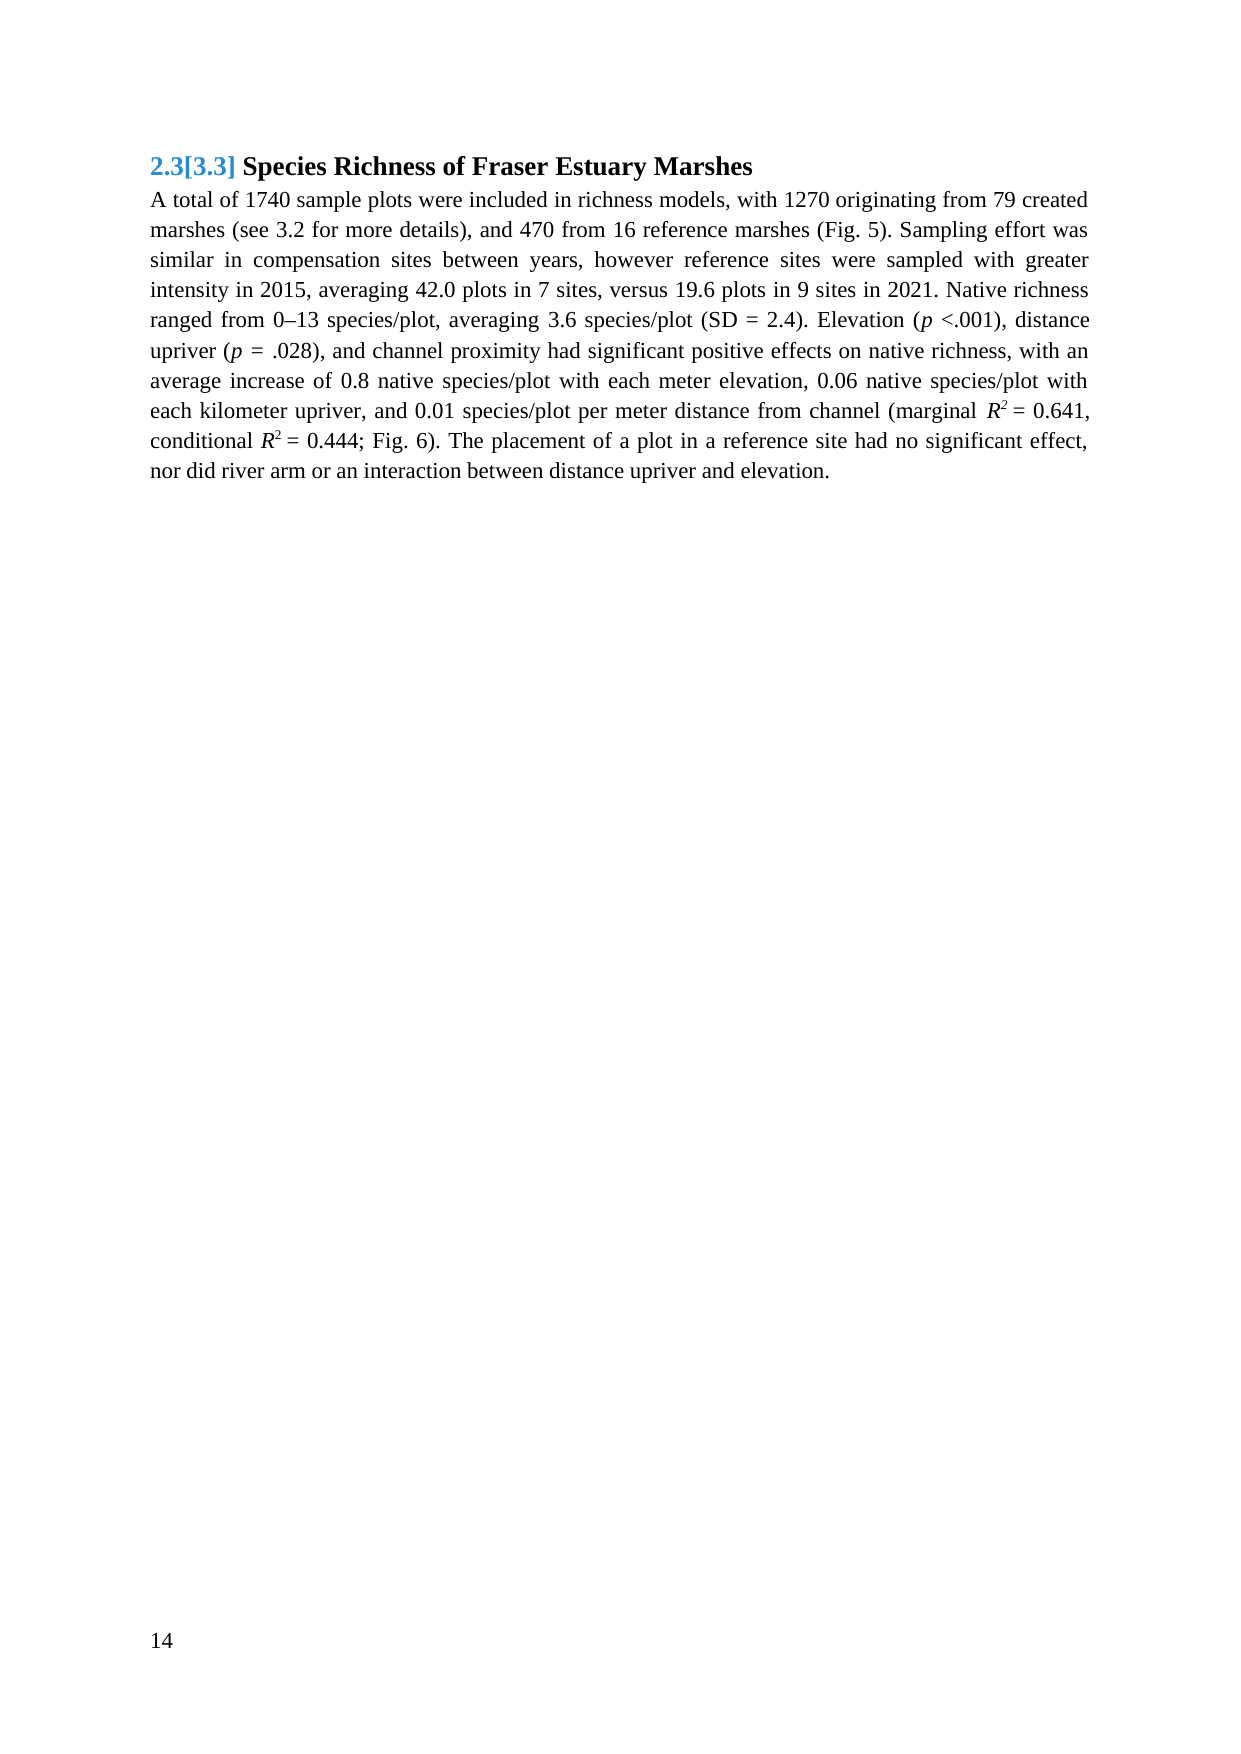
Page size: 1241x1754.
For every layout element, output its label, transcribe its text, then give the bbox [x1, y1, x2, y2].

subtitle Species Richness of Fraser Estuary Marshes [150, 150, 1090, 181]
text A total of 1740 sample plots were included in richness models, with 1270 originating from 79 created marshes (see 3.2 for more details), and 470 from 16 reference marshes (Fig. 5). Sampling effort was similar in compensation sites between years, however reference sites were sampled with greater intensity in 2015, averaging 42.0 plots in 7 sites, versus 19.6 plots in 9 sites in 2021. Native richness ranged from 0–13 species/plot, averaging 3.6 species/plot (SD = 2.4). Elevation (p <.001), distance upriver (p = .028), and channel proximity had significant positive effects on native richness, with an average increase of 0.8 native species/plot with each meter elevation, 0.06 native species/plot with each kilometer upriver, and 0.01 species/plot per meter distance from channel (marginal R2 = 0.641, conditional R2 = 0.444; Fig. 6). The placement of a plot in a reference site had no significant effect, nor did river arm or an interaction between distance upriver and elevation. [150, 186, 1090, 484]
